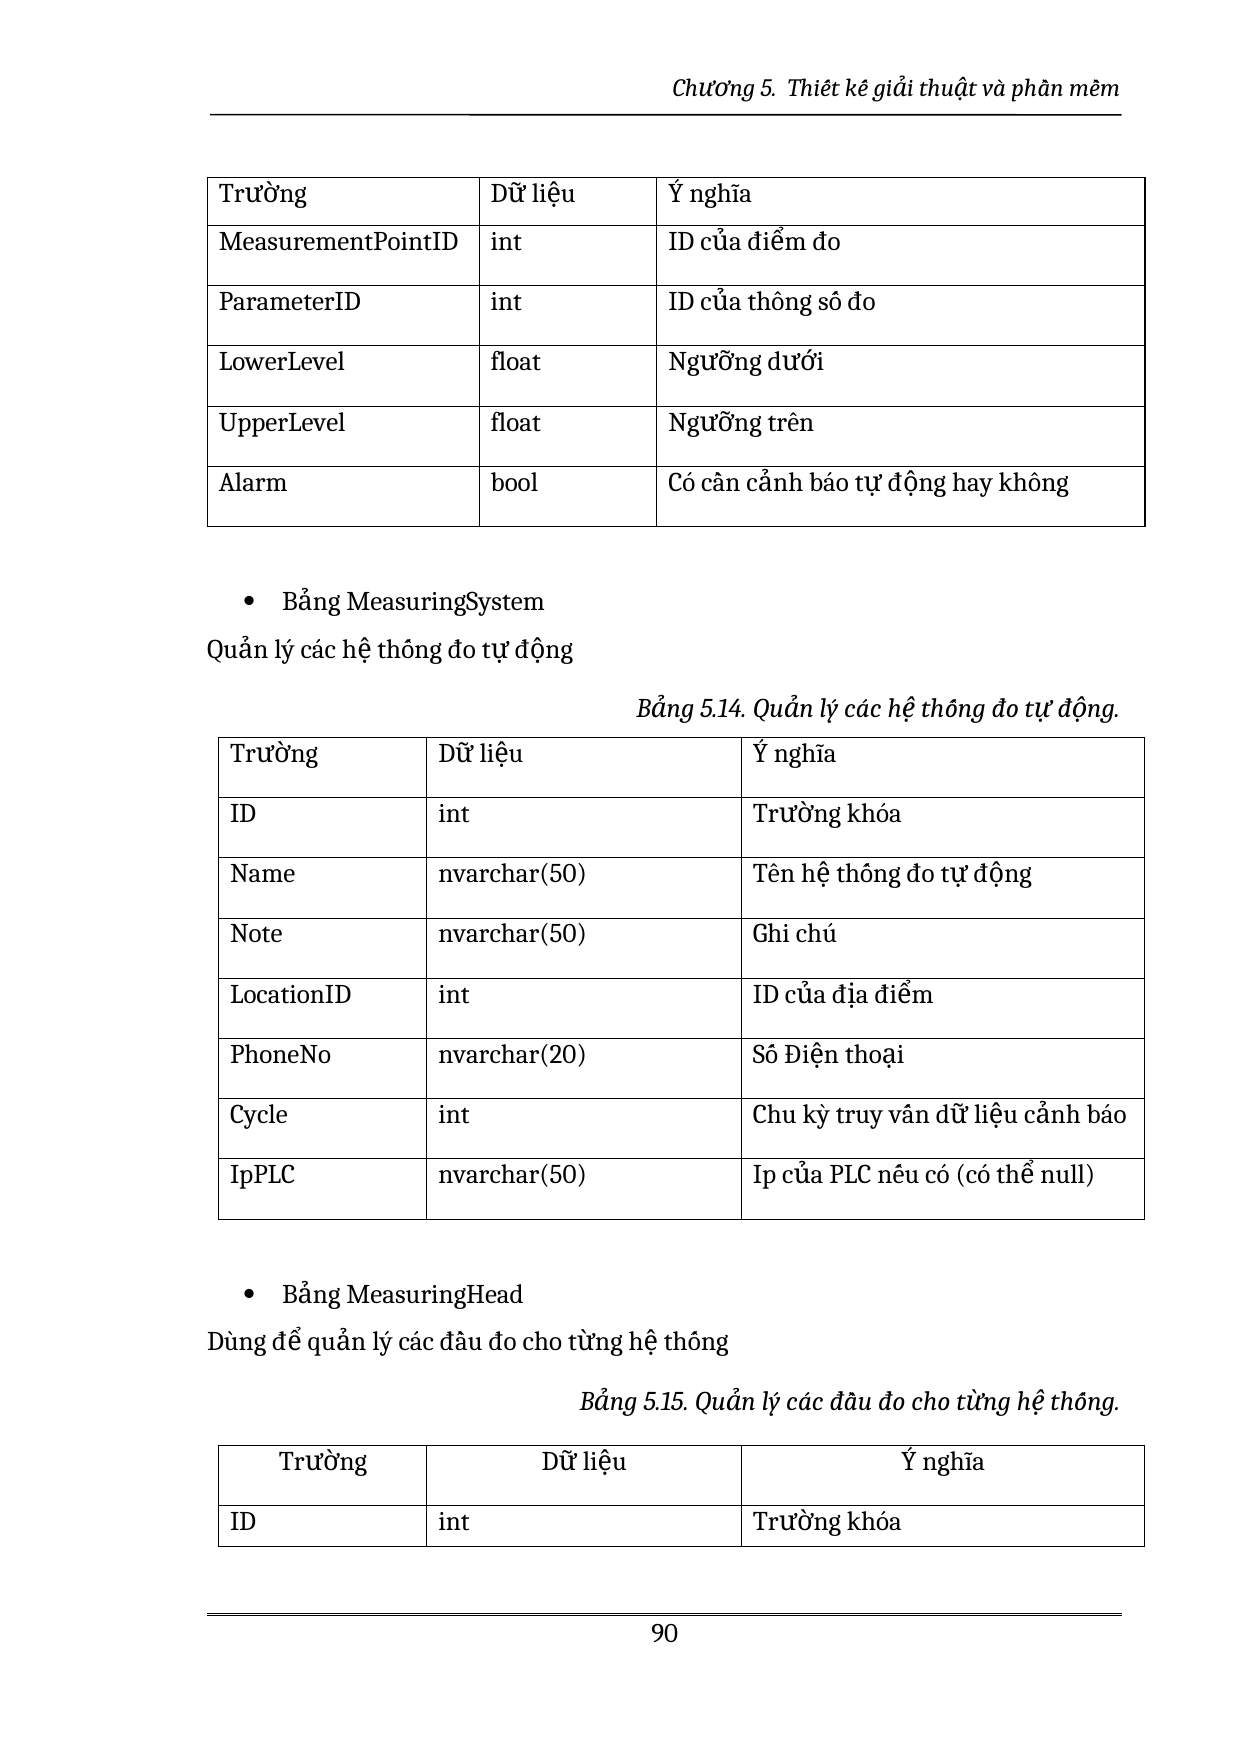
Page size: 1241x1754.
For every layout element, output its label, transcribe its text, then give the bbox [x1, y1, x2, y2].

table_header Dữ liệu [427, 1446, 741, 1505]
table_header Trường [219, 1446, 426, 1505]
table_cell LocationID [219, 979, 426, 1038]
text Dùng để quản lý các đầu đo cho từng hệ thống [207, 1326, 1122, 1358]
table_header Trường [208, 178, 479, 225]
table_cell Trường khóa [742, 798, 1144, 857]
table_cell int [427, 979, 741, 1038]
table_header Trường [219, 738, 426, 797]
table_cell int [427, 1506, 741, 1546]
table_cell MeasurementPointID [208, 226, 479, 285]
table_cell IpPLC [219, 1159, 426, 1218]
table_header Ý nghĩa [657, 178, 1144, 225]
table_cell ID của thông số đo [657, 286, 1144, 345]
table_cell Số Điện thoại [742, 1039, 1144, 1098]
list Bảng MeasuringHead [244, 1279, 1122, 1310]
table_cell Có cần cảnh báo tự động hay không [657, 467, 1144, 526]
table_cell float [480, 407, 656, 466]
table_cell nvarchar(20) [427, 1039, 741, 1098]
table_header Dữ liệu [427, 738, 741, 797]
table_cell ID của điểm đo [657, 226, 1144, 285]
table_cell nvarchar(50) [427, 919, 741, 978]
table_cell bool [480, 467, 656, 526]
table_cell Note [219, 919, 426, 978]
text Quản lý các hệ thống đo tự động [207, 634, 1122, 665]
table_header Dữ liệu [480, 178, 656, 225]
table_cell UpperLevel [208, 407, 479, 466]
table_cell LowerLevel [208, 346, 479, 406]
table_cell Ngưỡng trên [657, 407, 1144, 466]
table_cell Name [219, 858, 426, 917]
table_cell ParameterID [208, 286, 479, 345]
table_cell Alarm [208, 467, 479, 526]
table_cell Chu kỳ truy vấn dữ liệu cảnh báo [742, 1099, 1144, 1158]
table_cell ID [219, 1506, 426, 1546]
table_cell nvarchar(50) [427, 858, 741, 917]
table_header Ý nghĩa [742, 738, 1144, 797]
table_cell Trường khóa [742, 1506, 1144, 1546]
table_cell int [427, 1099, 741, 1158]
table_cell nvarchar(50) [427, 1159, 741, 1218]
table_cell int [480, 286, 656, 345]
list Bảng MeasuringSystem [244, 586, 1122, 617]
table_cell ID của địa điểm [742, 979, 1144, 1038]
table_cell PhoneNo [219, 1039, 426, 1098]
table_header Ý nghĩa [742, 1446, 1144, 1505]
table_cell int [480, 226, 656, 285]
table_cell float [480, 346, 656, 406]
table_cell Tên hệ thống đo tự động [742, 858, 1144, 917]
table_cell Ngưỡng dưới [657, 346, 1144, 406]
table_cell int [427, 798, 741, 857]
table_cell ID [219, 798, 426, 857]
table_cell Ip của PLC nếu có (có thể null) [742, 1159, 1144, 1218]
table_cell Ghi chú [742, 919, 1144, 978]
table_cell Cycle [219, 1099, 426, 1158]
